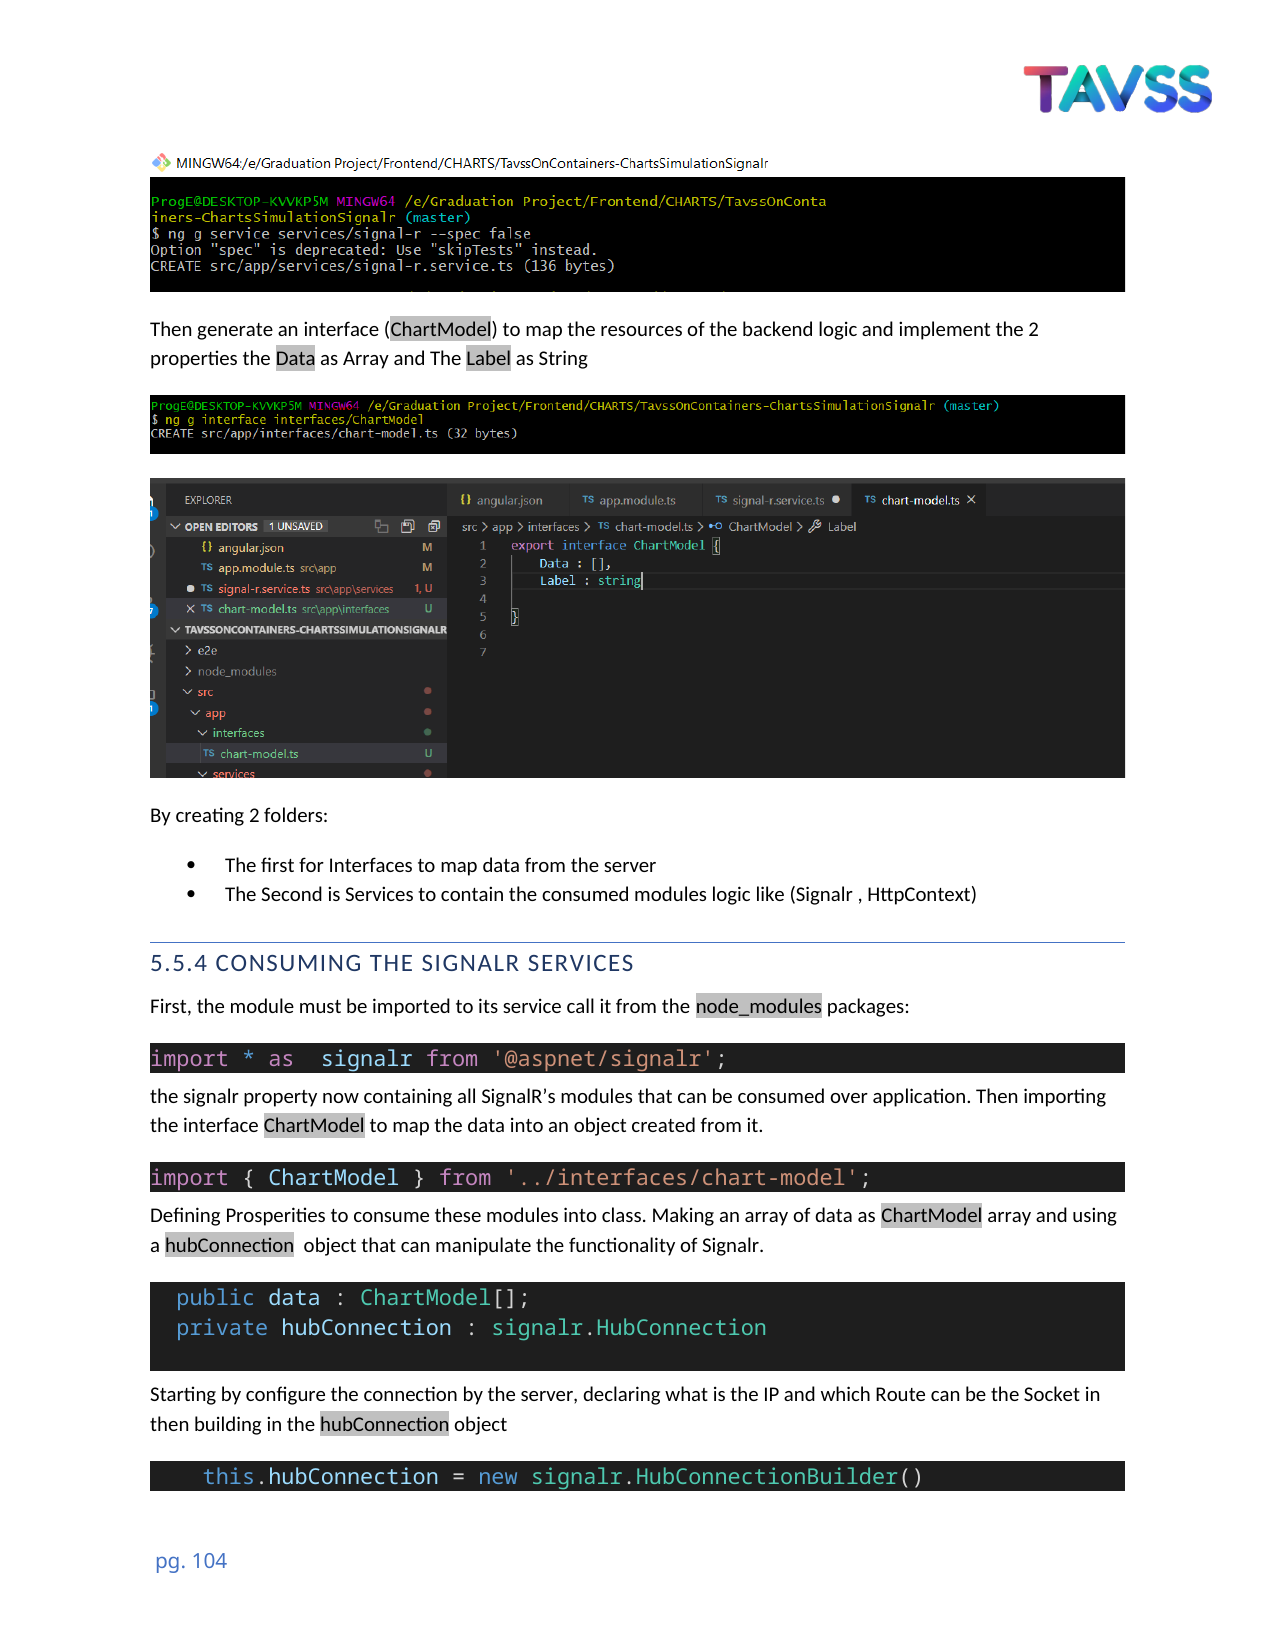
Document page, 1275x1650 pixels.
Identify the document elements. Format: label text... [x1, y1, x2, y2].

text By creating 2 folders: [150, 802, 1125, 828]
list The first for Interfaces to map data from the server [187, 852, 1125, 878]
picture [150, 478, 1125, 778]
subtitle 5.5.4 Consuming The SignalR Services [150, 943, 1125, 978]
text private hubConnection : signalr.HubConnection [150, 1312, 1125, 1341]
text import * as signalr from '@aspnet/signalr'; [150, 1043, 1125, 1073]
text First, the module must be imported to its service call it from the node_modules packages: [150, 993, 696, 1018]
picture [150, 395, 1125, 454]
text public data : ChartModel[]; [150, 1282, 1125, 1312]
list The Second is Services to contain the consumed modules logic like (Signalr , HttpContext) [187, 881, 1125, 907]
text Defining Prosperities to consume these modules into class. Making an array of data as ChartModel array and using a hubConnection object that can manipulate the functionality of Signalr. [150, 1203, 1125, 1257]
text First, the module must be imported to its service call it from the node_modules packages: [822, 993, 1125, 1018]
text Starting by configure the connection by the server, declaring what is the IP and which Route can be the Socket in then building in the hubConnection object [150, 1382, 1125, 1436]
text Then generate an interface (ChartModel) to map the resources of the backend logic and implement the 2 properties the Data as Array and The Label as String [150, 316, 1125, 371]
text the signalr property now containing all SignalR’s modules that can be consumed over application. Then importing the interface ChartModel to map the data into an object created from it. [150, 1083, 1125, 1138]
text this.hubConnection = new signalr.HubConnectionBuilder() [150, 1461, 1125, 1491]
text import { ChartModel } from '../interfaces/chart-model'; [150, 1162, 1125, 1192]
picture [150, 150, 1125, 292]
picture [1002, 41, 1236, 135]
